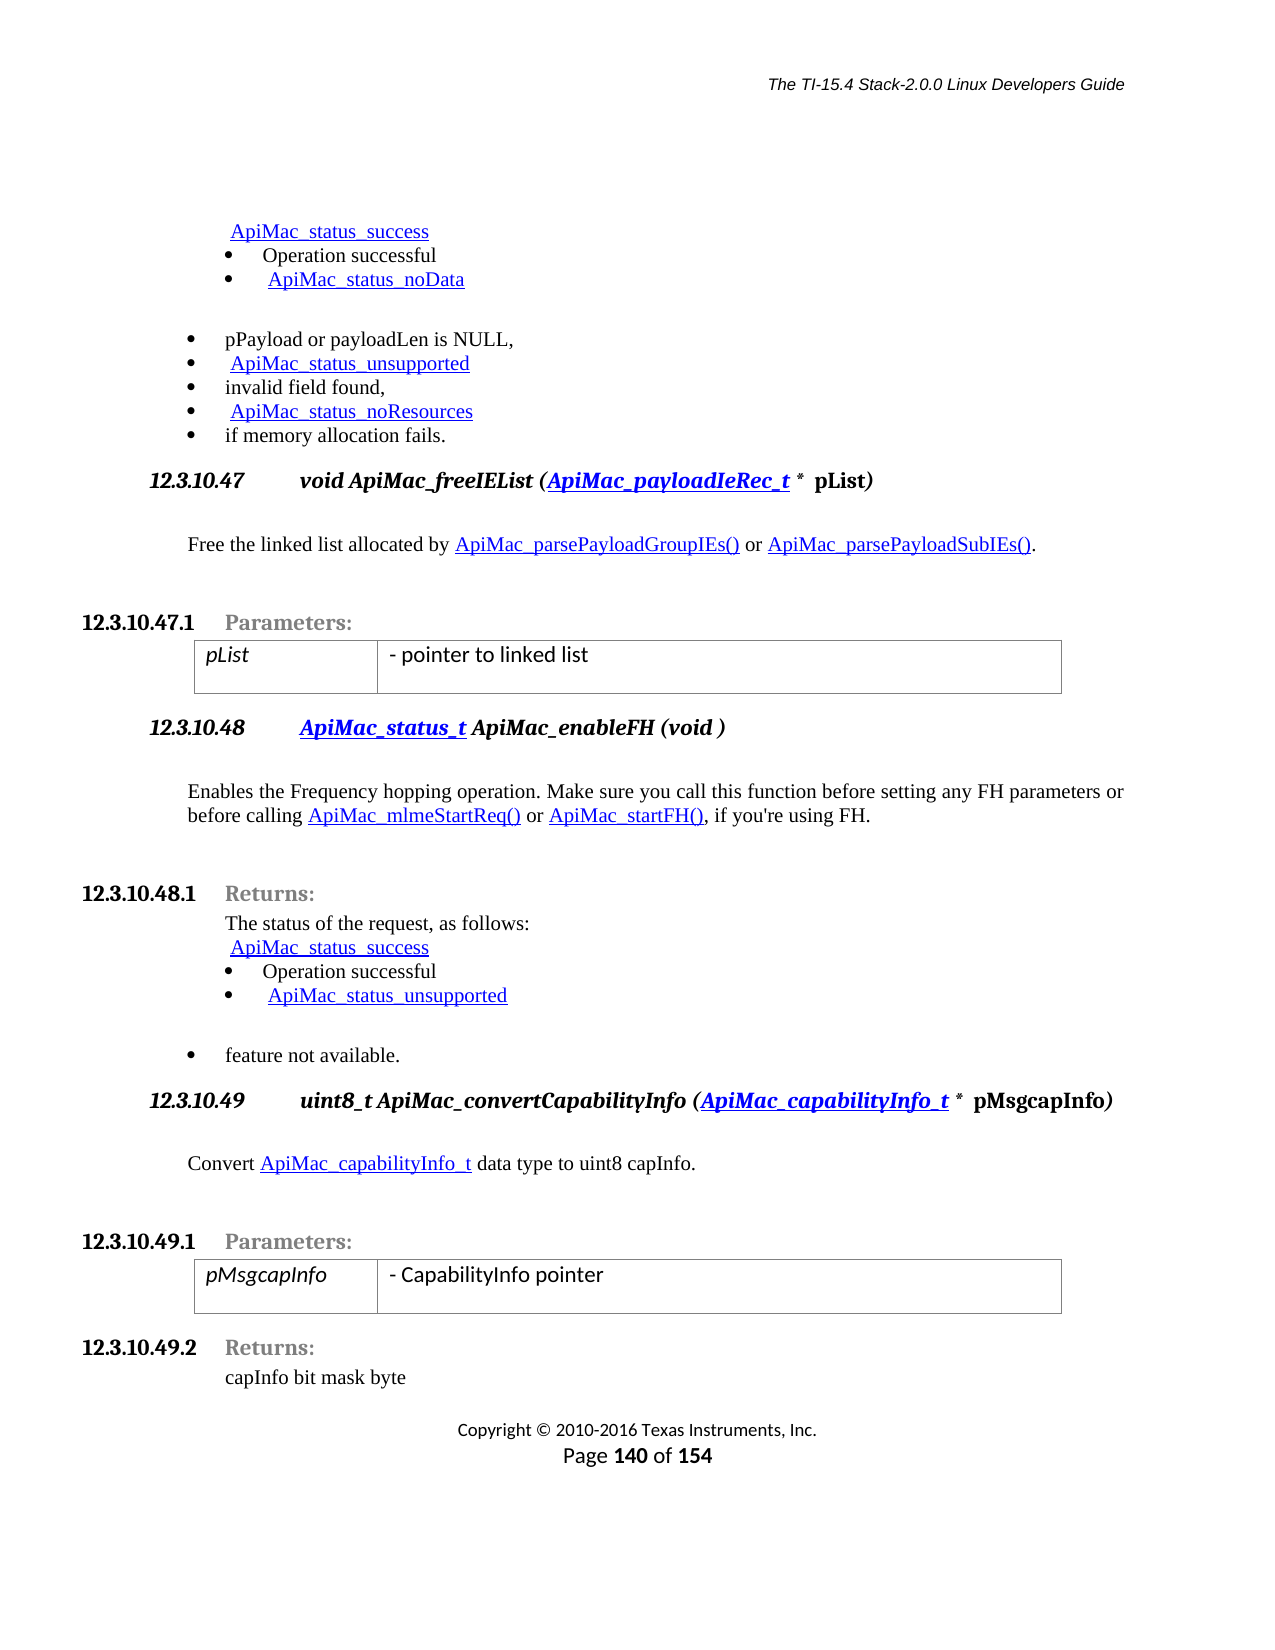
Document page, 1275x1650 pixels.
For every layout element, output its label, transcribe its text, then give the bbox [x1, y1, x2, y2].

text capInfo bit mask byte [225, 1364, 1125, 1389]
list Operation successful [225, 959, 1125, 983]
subtitle uint8_t ApiMac_convertCapabilityInfo (ApiMac_capabilityInfo_t * pMsgcapInfo) [150, 1087, 1125, 1114]
list Enables the Frequency hopping operation. Make sure you call this function before setting any FH parameters or before calling ApiMac_mlmeStartReq() or ApiMac_startFH(), if you're using FH. [187, 779, 1125, 827]
subtitle void ApiMac_freeIEList (ApiMac_payloadIeRec_t * pList) [150, 468, 1125, 494]
list Free the linked list allocated by ApiMac_parsePayloadGroupIEs() or ApiMac_parsePayloadSubIEs(). [187, 532, 1125, 556]
text The status of the request, as follows: [225, 911, 1125, 934]
list if memory allocation fails. [187, 423, 1125, 447]
subtitle Returns: [82, 880, 1125, 907]
list ApiMac_status_noResources [187, 399, 1125, 423]
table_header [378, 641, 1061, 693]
subtitle Parameters: [82, 609, 1125, 636]
list Convert ApiMac_capabilityInfo_t data type to uint8 capInfo. [187, 1151, 1125, 1175]
list feature not available. [187, 1042, 1125, 1067]
subtitle Parameters: [82, 1228, 1125, 1255]
list pPayload or payloadLen is NULL, [187, 327, 1125, 351]
subtitle Returns: [82, 1334, 1125, 1361]
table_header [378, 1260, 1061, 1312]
text ApiMac_status_success [225, 934, 1125, 959]
list ApiMac_status_noData [225, 267, 1125, 291]
subtitle ApiMac_status_t ApiMac_enableFH (void ) [150, 715, 1125, 741]
list ApiMac_status_unsupported [187, 351, 1125, 375]
text ApiMac_status_success [225, 219, 1125, 243]
list Operation successful [225, 243, 1125, 267]
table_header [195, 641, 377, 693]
list ApiMac_status_unsupported [225, 983, 1125, 1007]
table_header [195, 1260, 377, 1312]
list invalid field found, [187, 375, 1125, 399]
